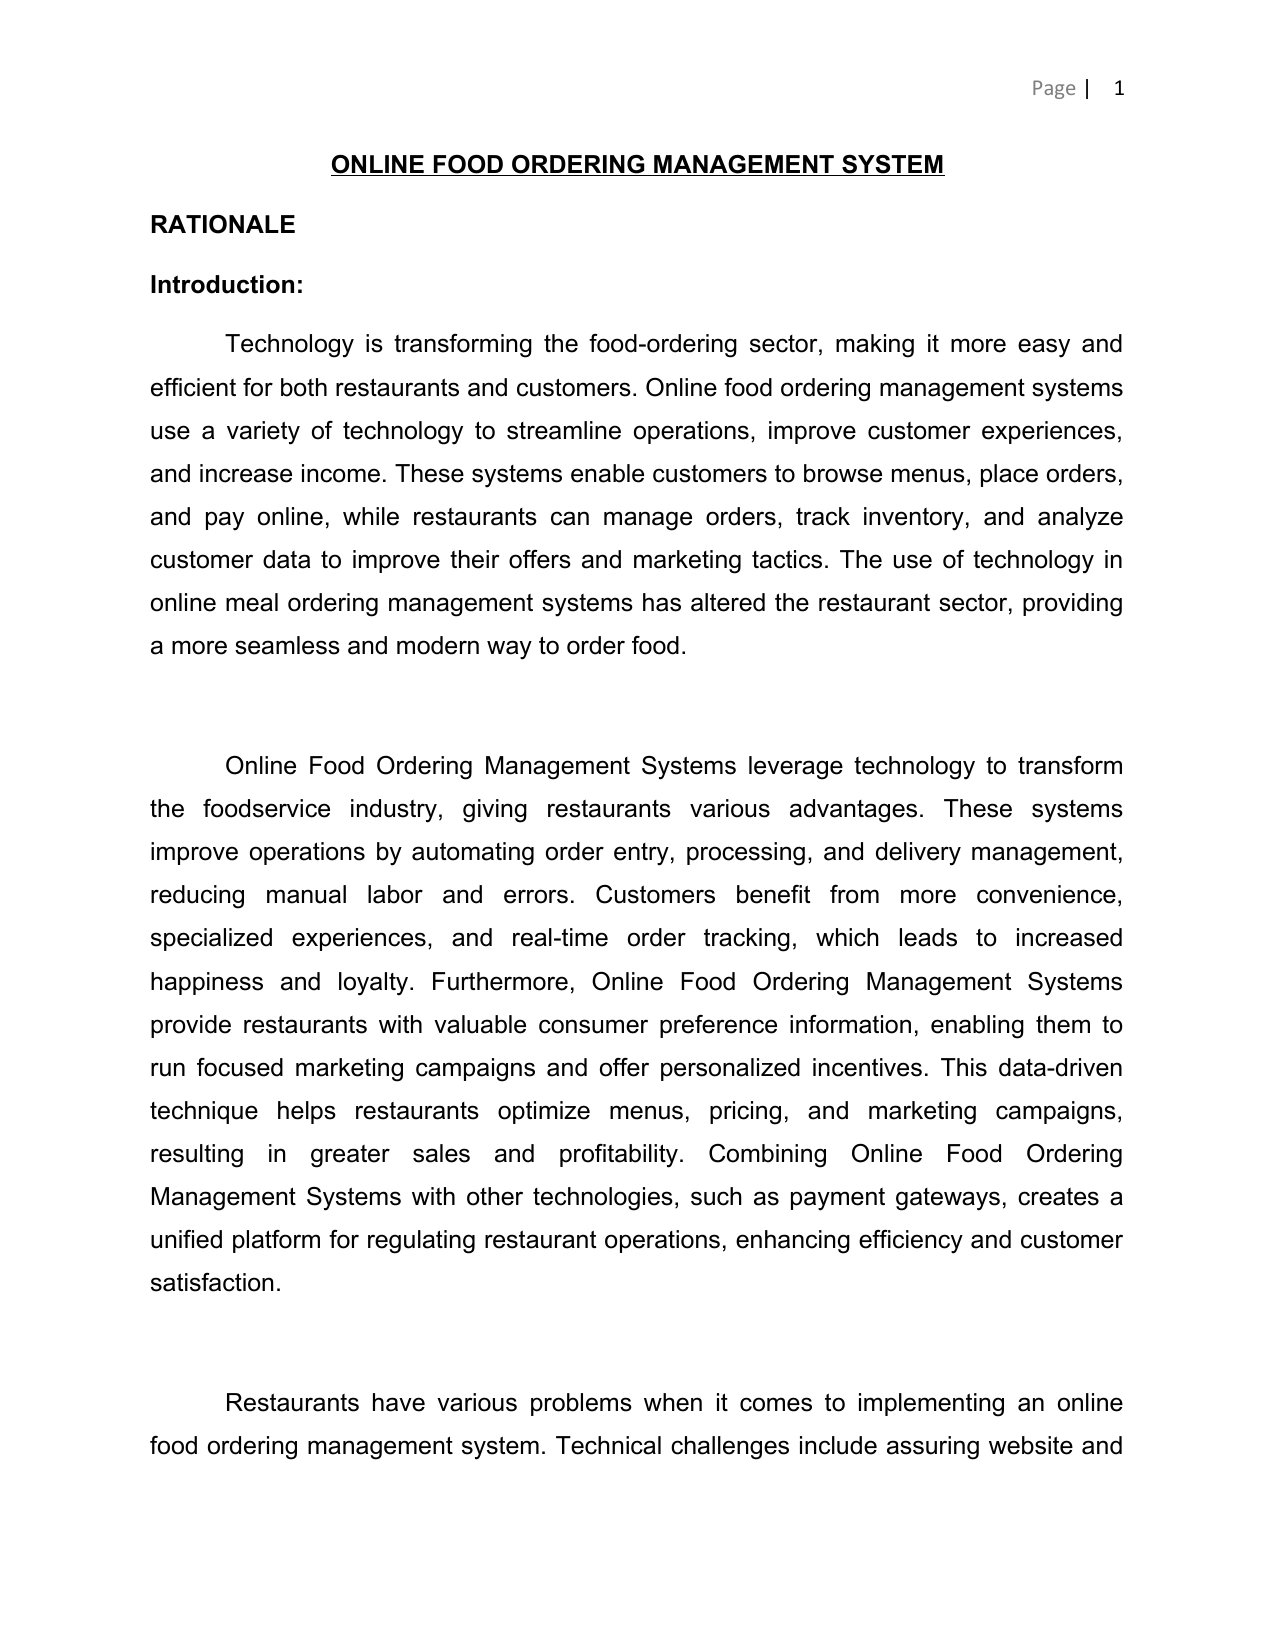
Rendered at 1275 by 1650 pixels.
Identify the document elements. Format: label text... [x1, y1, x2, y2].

text ONLINE FOOD ORDERING MANAGEMENT SYSTEM [150, 150, 1125, 179]
text RATIONALE [150, 210, 1125, 238]
text Online Food Ordering Management Systems leverage technology to transform the foodservice industry, giving restaurants various advantages. These systems improve operations by automating order entry, processing, and delivery management, reducing manual labor and errors. Customers benefit from more convenience, specialized experiences, and real-time order tracking, which leads to increased happiness and loyalty. Furthermore, Online Food Ordering Management Systems provide restaurants with valuable consumer preference information, enabling them to run focused marketing campaigns and offer personalized incentives. This data-driven technique helps restaurants optimize menus, pricing, and marketing campaigns, resulting in greater sales and profitability. Combining Online Food Ordering Management Systems with other technologies, such as payment gateways, creates a unified platform for regulating restaurant operations, enhancing efficiency and customer satisfaction. [150, 751, 1125, 1297]
text Technology is transforming the food-ordering sector, making it more easy and efficient for both restaurants and customers. Online food ordering management systems use a variety of technology to streamline operations, improve customer experiences, and increase income. These systems enable customers to browse menus, place orders, and pay online, while restaurants can manage orders, track inventory, and analyze customer data to improve their offers and marketing tactics. The use of technology in online meal ordering management systems has altered the restaurant sector, providing a more seamless and modern way to order food. [150, 329, 1125, 660]
text Introduction: [150, 269, 1125, 298]
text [150, 1388, 1125, 1460]
